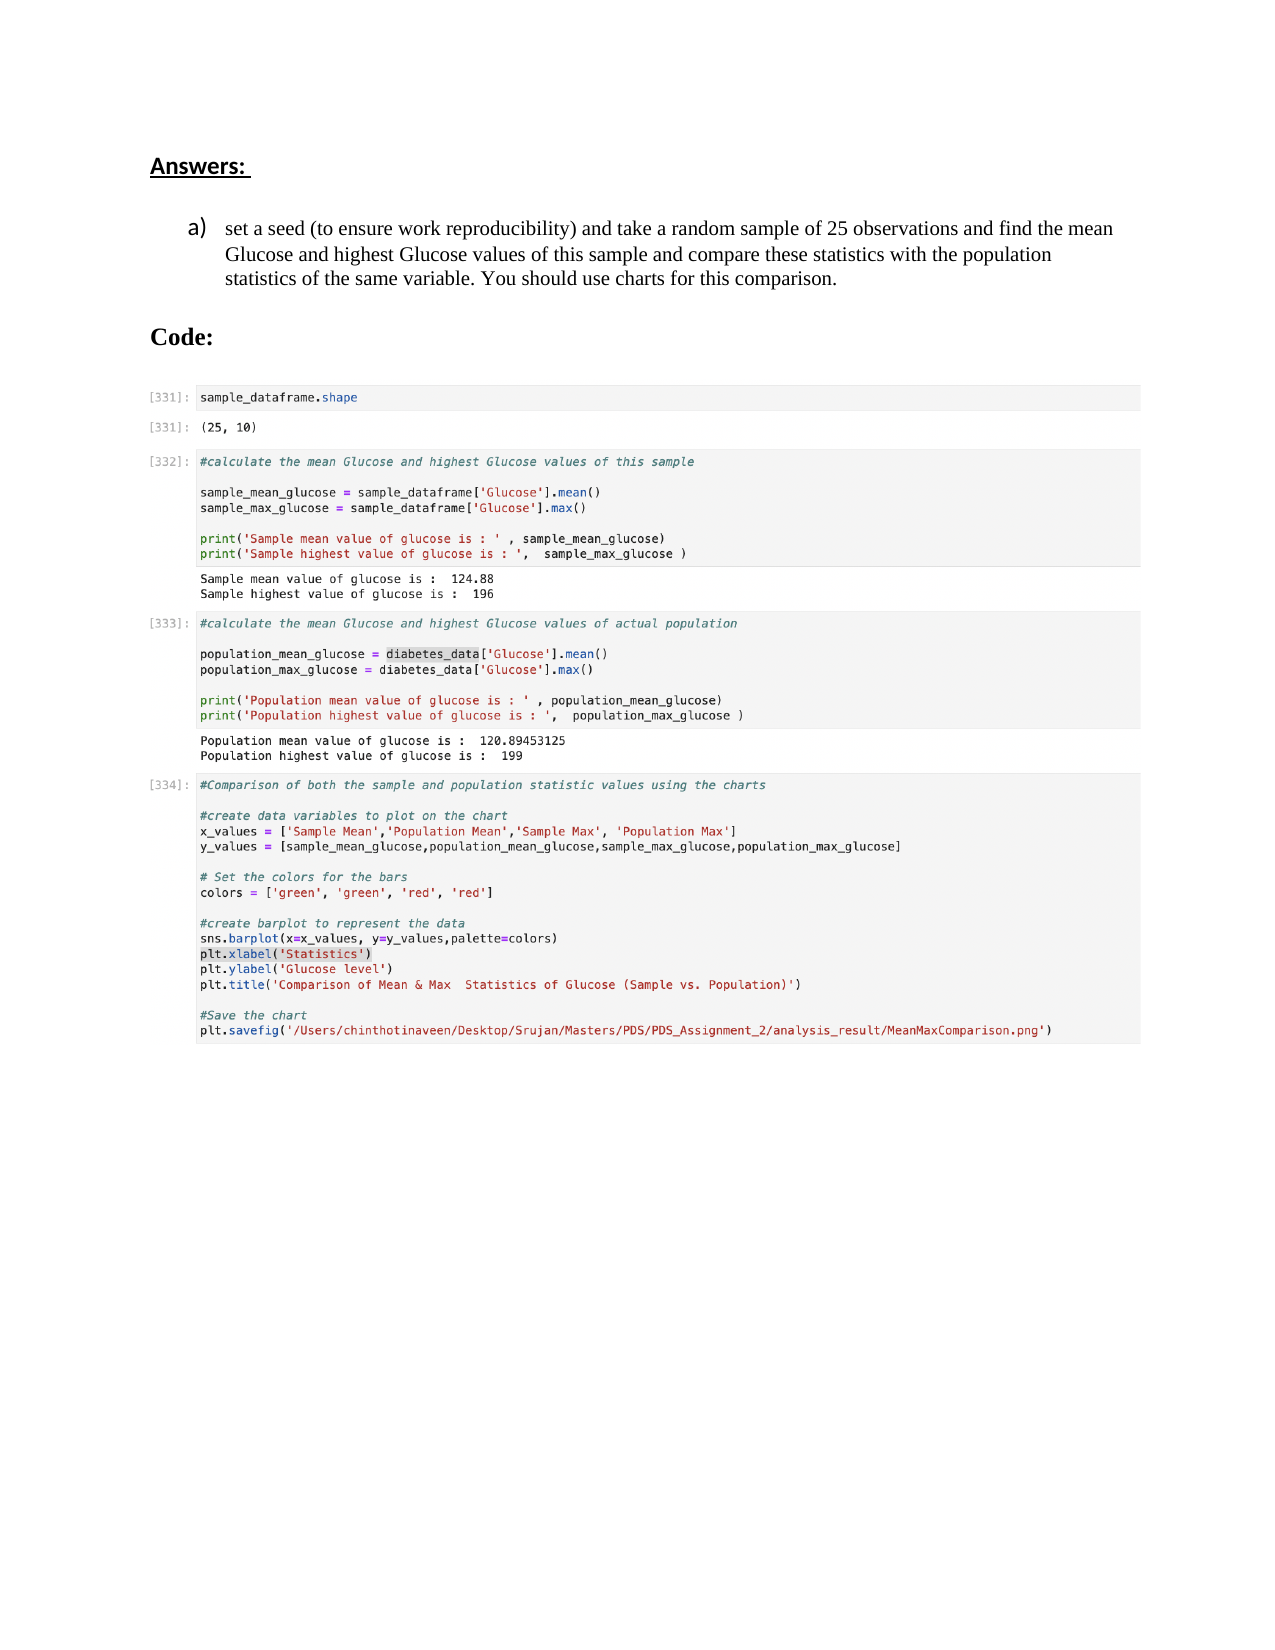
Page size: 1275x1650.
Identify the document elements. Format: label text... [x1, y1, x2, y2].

list set a seed (to ensure work reproducibility) and take a random sample of 25 observations and find the mean Glucose and highest Glucose values of this sample and compare these statistics with the population statistics of the same variable. You should use charts for this comparison. [187, 211, 1125, 290]
text Answers: [150, 150, 1125, 181]
picture [150, 379, 1141, 1045]
text Code: [150, 322, 1125, 351]
